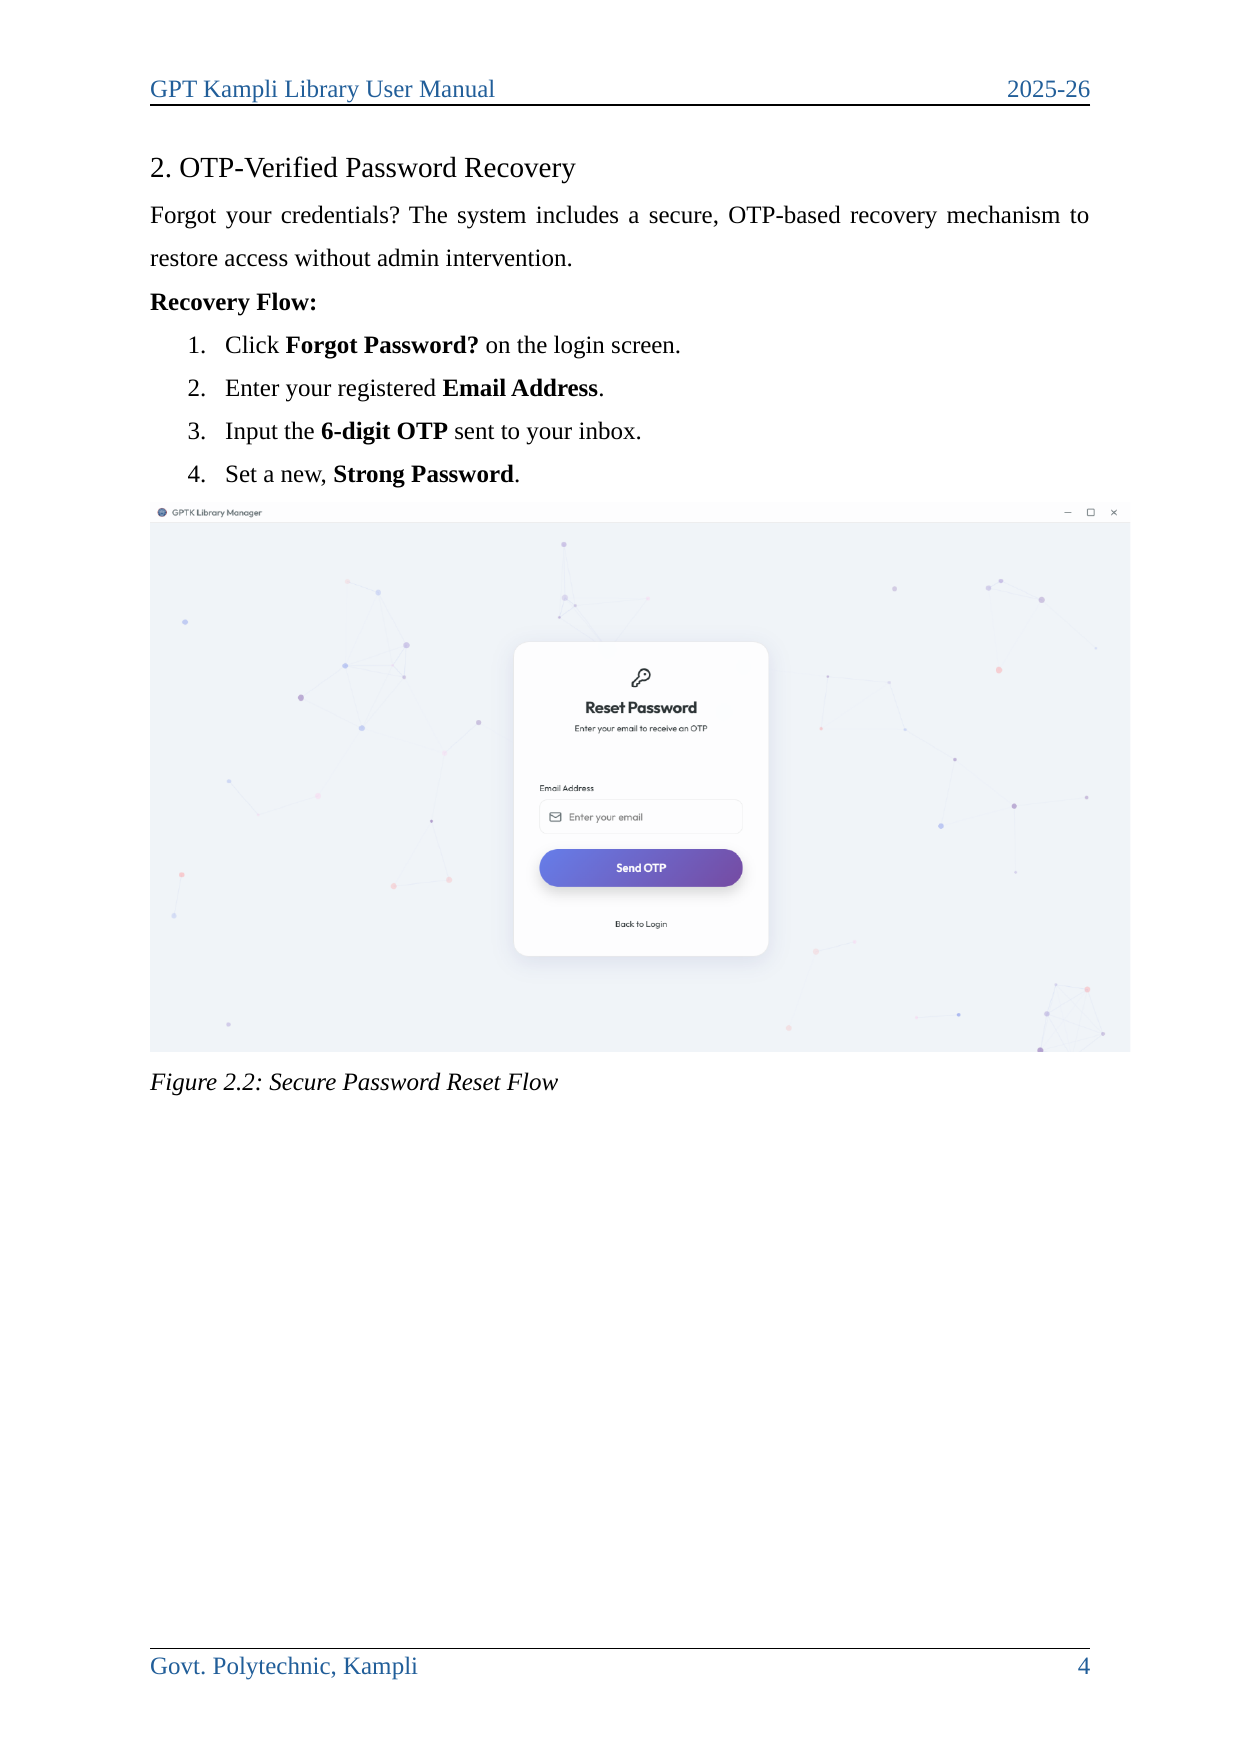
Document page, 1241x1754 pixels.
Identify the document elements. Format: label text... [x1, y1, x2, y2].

list Click Forgot Password? on the login screen. [187, 330, 1090, 358]
subtitle 2. OTP-Verified Password Recovery [150, 150, 1090, 183]
text Forgot your credentials? The system includes a secure, OTP-based recovery mechanism to restore access without admin intervention. [150, 200, 1090, 272]
list Input the 6-digit OTP sent to your inbox. [187, 416, 1090, 445]
picture [150, 502, 1131, 1052]
text Figure 2.2: Secure Password Reset Flow [150, 1067, 1090, 1096]
text Recovery Flow: [150, 287, 1090, 315]
list Enter your registered Email Address. [187, 373, 1090, 402]
list Set a new, Strong Password. [187, 459, 1090, 488]
